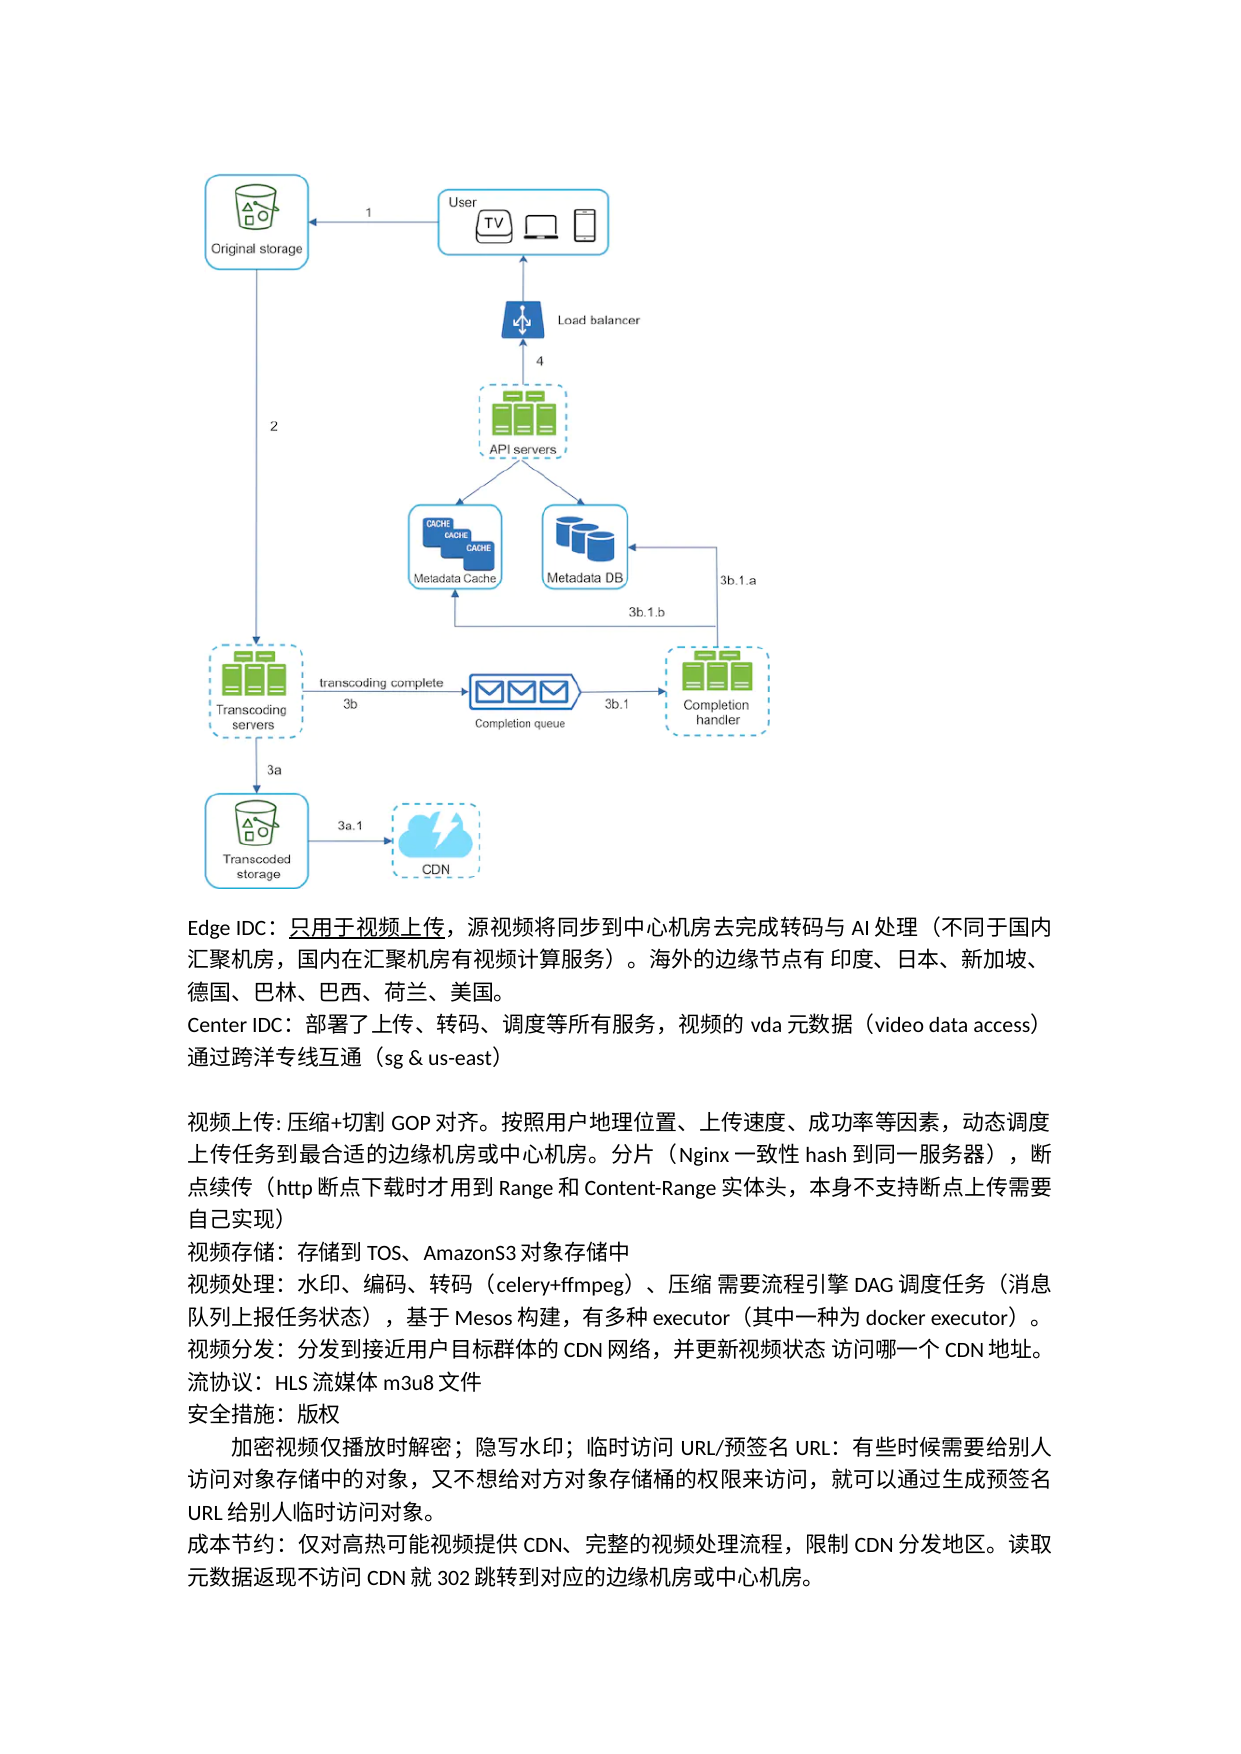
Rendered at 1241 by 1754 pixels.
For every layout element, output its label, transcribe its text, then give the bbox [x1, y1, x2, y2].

text 视频处理：水印、编码、转码（celery+ffmpeg）、压缩 需要流程引擎DAG调度任务（消息队列上报任务状态），基于Mesos构建，有多种executor（其中一种为docker executor）。 [187, 1267, 1053, 1332]
text 安全措施：版权 [187, 1397, 1053, 1429]
text 视频存储：存储到TOS、AmazonS3对象存储中 [187, 1234, 1053, 1267]
text Center IDC：部署了上传、转码、调度等所有服务，视频的vda元数据（video data access）通过跨洋专线互通（sg & us-east） [187, 1007, 1053, 1072]
text 视频上传: 压缩+切割 GOP对齐。按照用户地理位置、上传速度、成功率等因素，动态调度上传任务到最合适的边缘机房或中心机房。分片（Nginx一致性hash到同一服务器），断点续传（http断点下载时才用到Range和Content-Range实体头，本身不支持断点上传需要自己实现） [187, 1104, 1053, 1234]
text 加密视频仅播放时解密；隐写水印；临时访问URL/预签名URL：有些时候需要给别人访问对象存储中的对象，又不想给对方对象存储桶的权限来访问，就可以通过生成预签名URL给别人临时访问对象。 [187, 1429, 1053, 1527]
text 成本节约：仅对高热可能视频提供CDN、完整的视频处理流程，限制CDN分发地区。读取元数据返现不访问CDN就302跳转到对应的边缘机房或中心机房。 [187, 1527, 1053, 1592]
text Edge IDC：只用于视频上传，源视频将同步到中心机房去完成转码与AI处理（不同于国内汇聚机房，国内在汇聚机房有视频计算服务）。海外的边缘节点有 印度、日本、新加坡、德国、巴林、巴西、荷兰、美国​。 [187, 909, 1053, 1007]
text 视频分发：分发到接近用户目标群体的CDN网络，并更新视频状态 访问哪一个CDN地址。 [187, 1332, 1053, 1364]
text 流协议：HLS流媒体 m3u8文件 [187, 1364, 1053, 1397]
